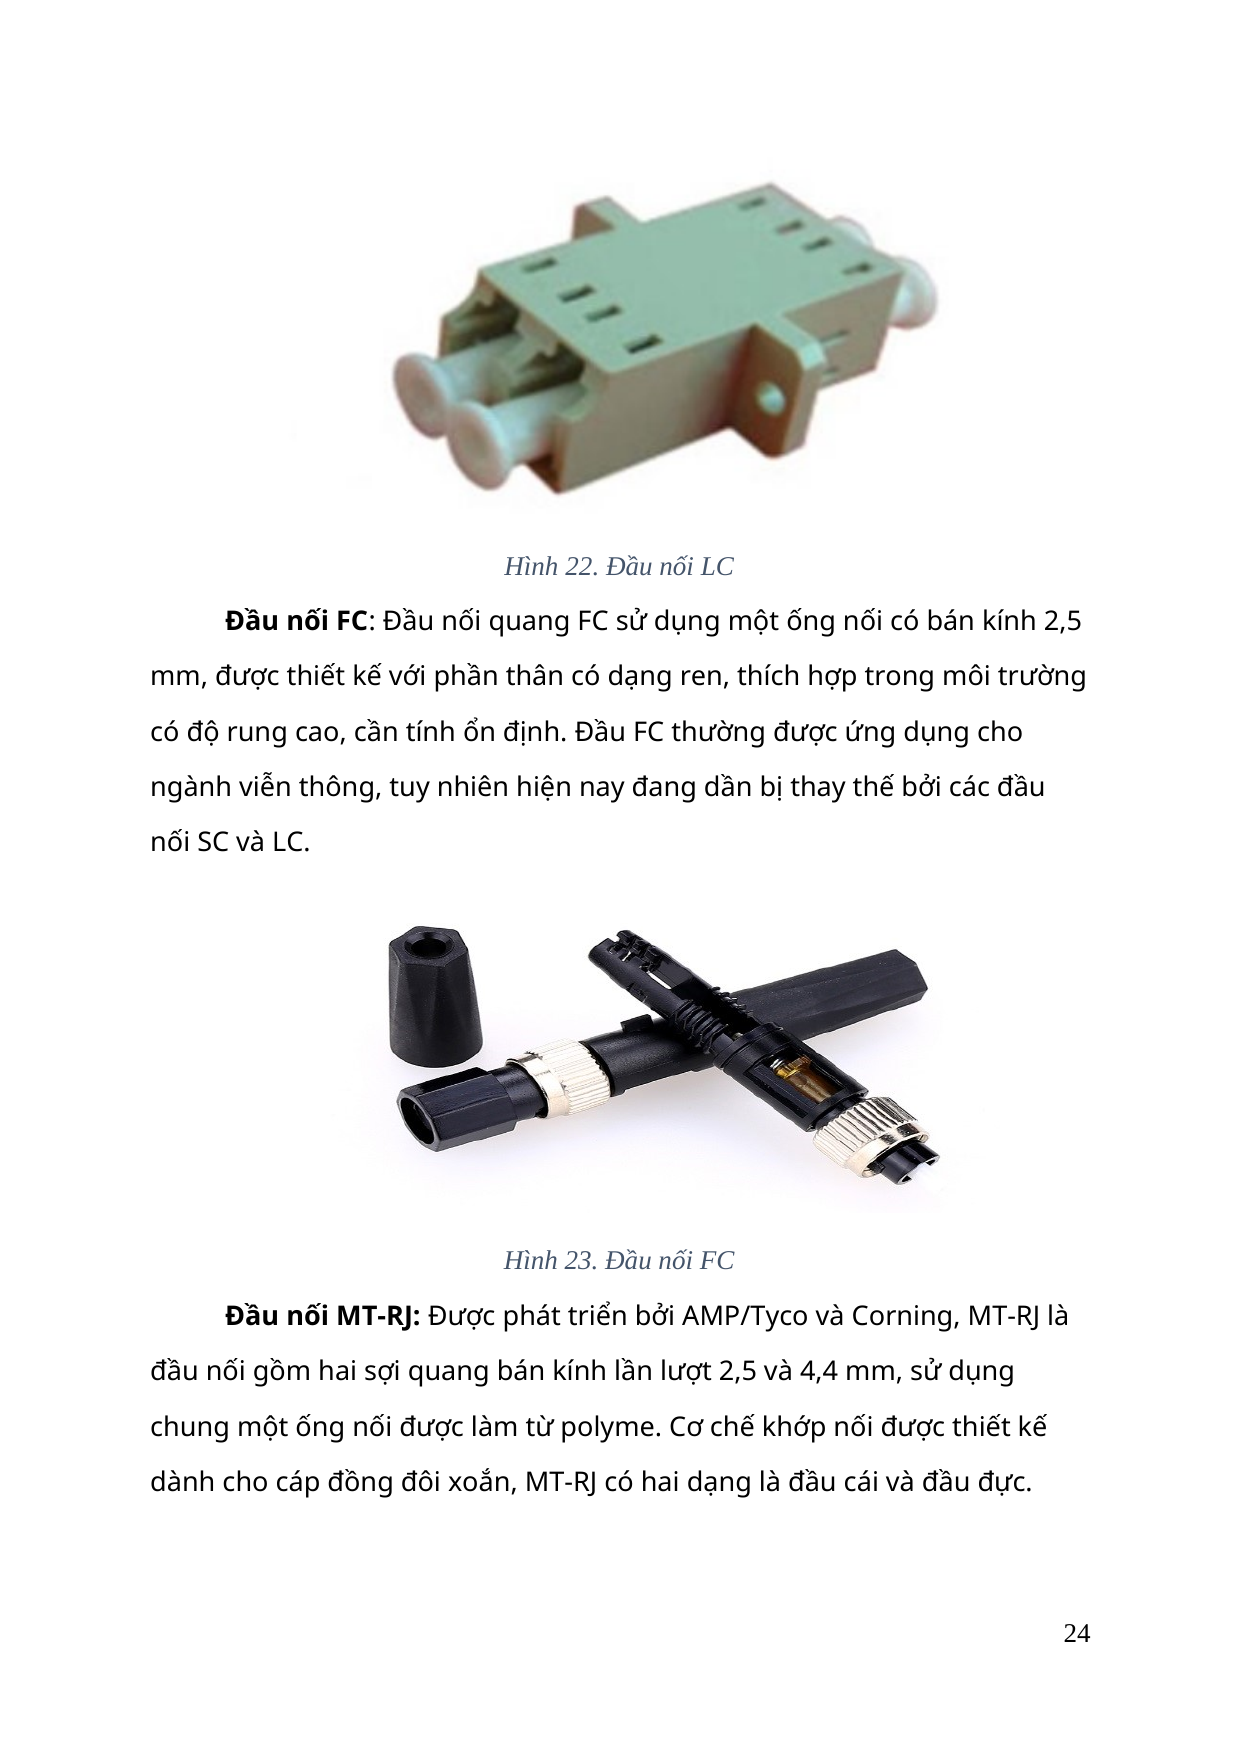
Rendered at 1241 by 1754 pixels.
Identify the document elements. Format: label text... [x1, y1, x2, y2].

picture [234, 150, 1017, 518]
text Hình 23. Đầu nối FC [150, 1244, 1090, 1276]
picture [322, 894, 1000, 1213]
text Hình 22. Đầu nối LC [150, 549, 1090, 581]
text Đầu nối MT-RJ: Được phát triển bởi AMP/Tyco và Corning, MT-RJ là đầu nối gồm hai sợi quang bán kính lần lượt 2,5 và 4,4 mm, sử dụng chung một ống nối được làm từ polyme. Cơ chế khớp nối được thiết kế dành cho cáp đồng đôi xoắn, MT-RJ có hai dạng là đầu cái và đầu đực. [150, 1296, 1090, 1499]
text Đầu nối FC: Đầu nối quang FC sử dụng một ống nối có bán kính 2,5 mm, được thiết kế với phần thân có dạng ren, thích hợp trong môi trường có độ rung cao, cần tính ổn định. Đầu FC thường được ứng dụng cho ngành viễn thông, tuy nhiên hiện nay đang dần bị thay thế bởi các đầu nối SC và LC. [150, 602, 1090, 860]
